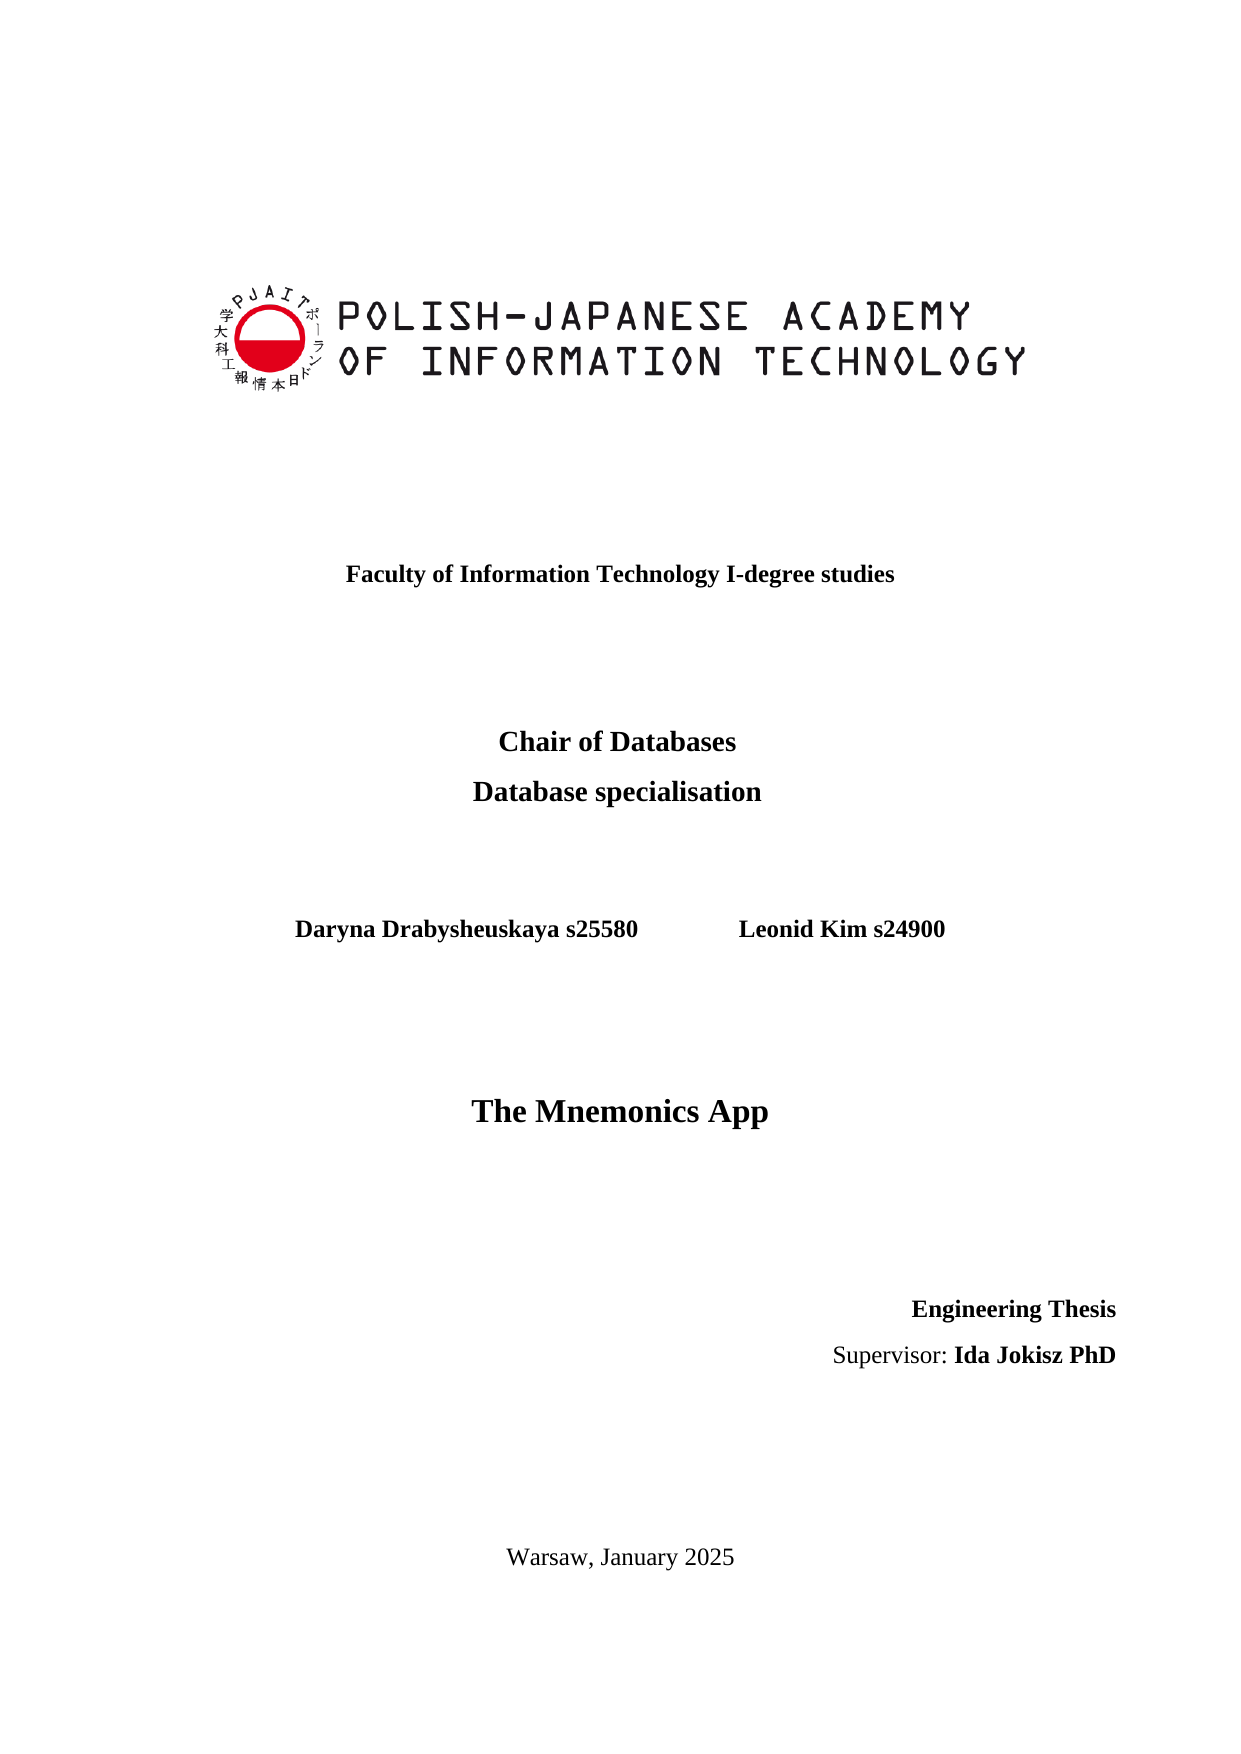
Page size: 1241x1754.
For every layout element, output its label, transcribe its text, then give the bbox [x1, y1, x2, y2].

text Supervisor: Ida Jokisz PhD [118, 1340, 1116, 1368]
text Chair of Databases [118, 724, 1116, 758]
text Engineering Thesis [118, 1294, 1116, 1323]
text Daryna Drabysheuskaya s25580 Leonid Kim s24900 [118, 914, 1116, 943]
picture [176, 118, 1064, 560]
text Database specialisation [118, 774, 1116, 808]
text Warsaw, January 2025 [118, 1542, 1122, 1571]
text Faculty of Information Technology I-degree studies [118, 559, 1122, 588]
text The Mnemonics App [118, 1091, 1122, 1129]
